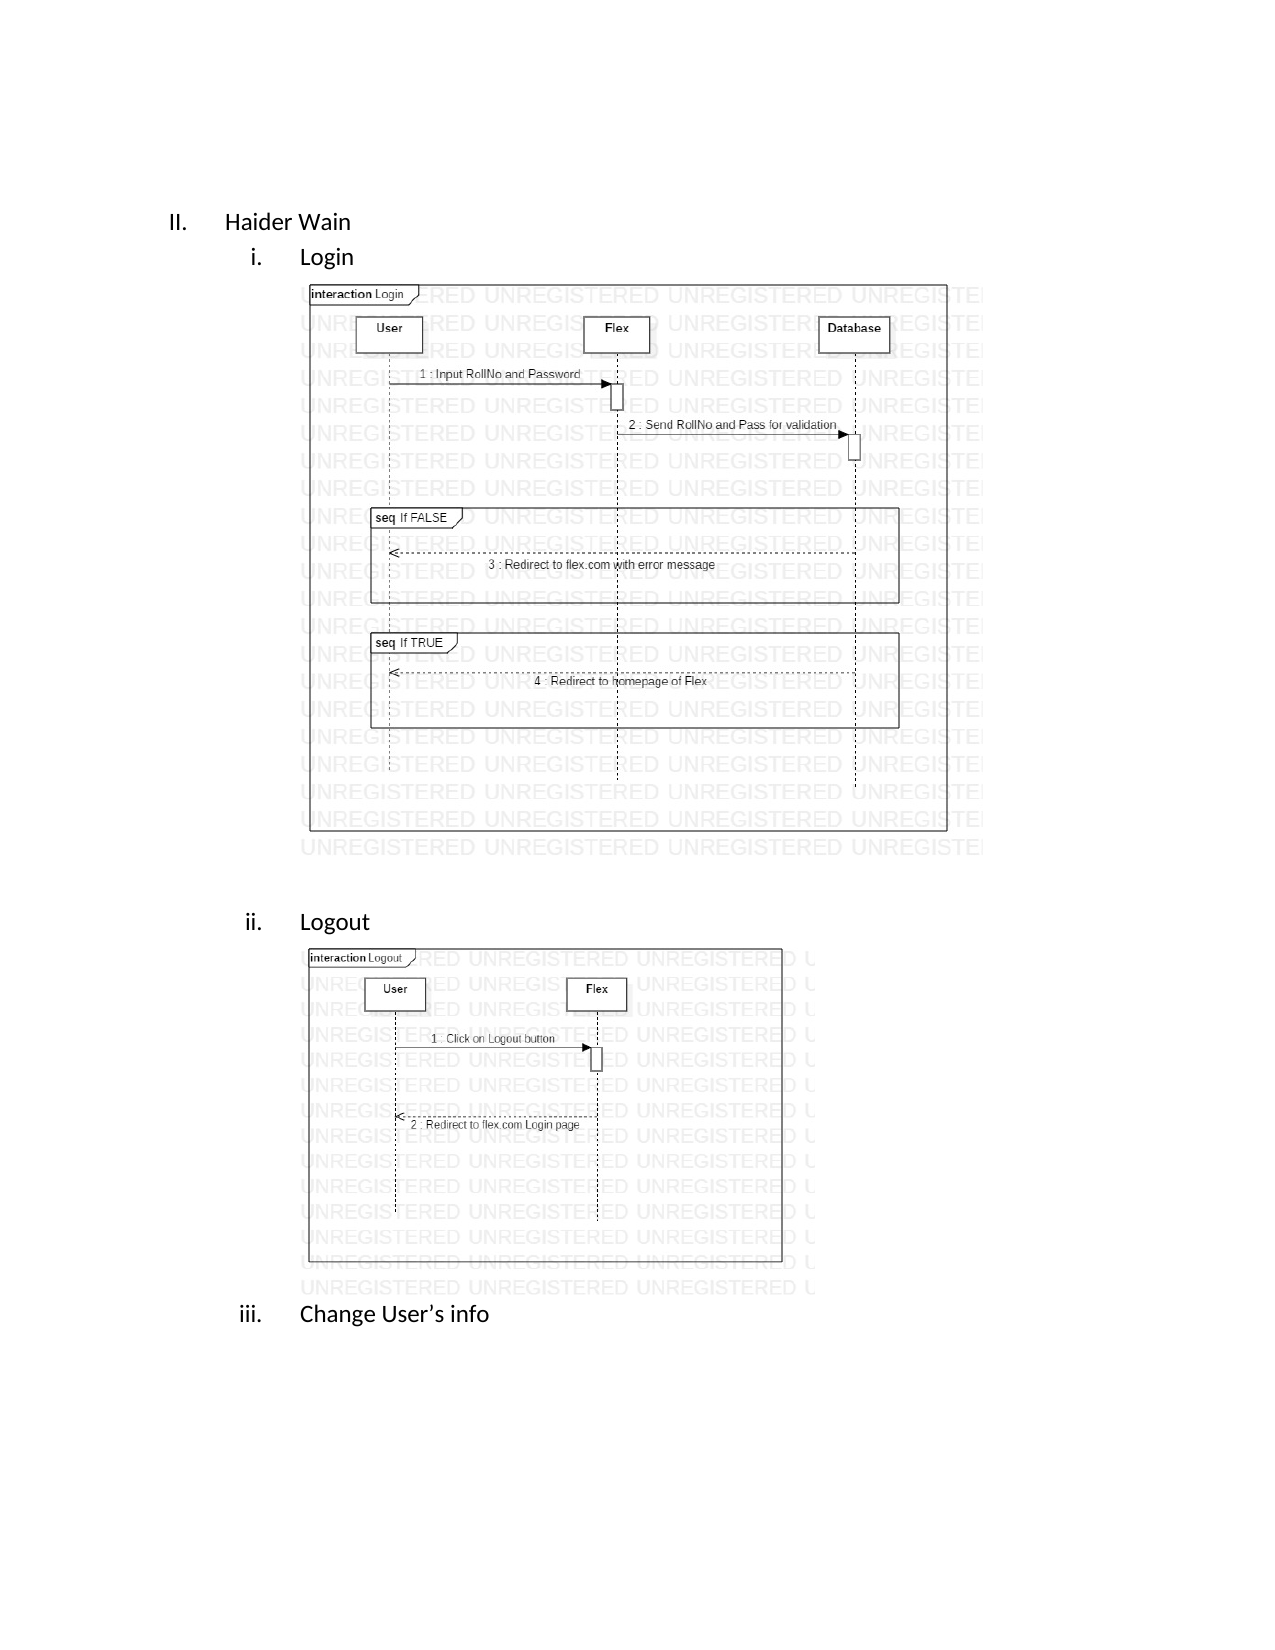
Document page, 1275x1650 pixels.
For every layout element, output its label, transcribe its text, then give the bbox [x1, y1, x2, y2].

list Change User’s info [262, 1298, 1125, 1328]
list Logout [262, 906, 1125, 936]
picture [300, 940, 815, 1295]
list Login [262, 241, 1125, 271]
list Haider Wain [187, 206, 1125, 236]
picture [300, 275, 983, 867]
